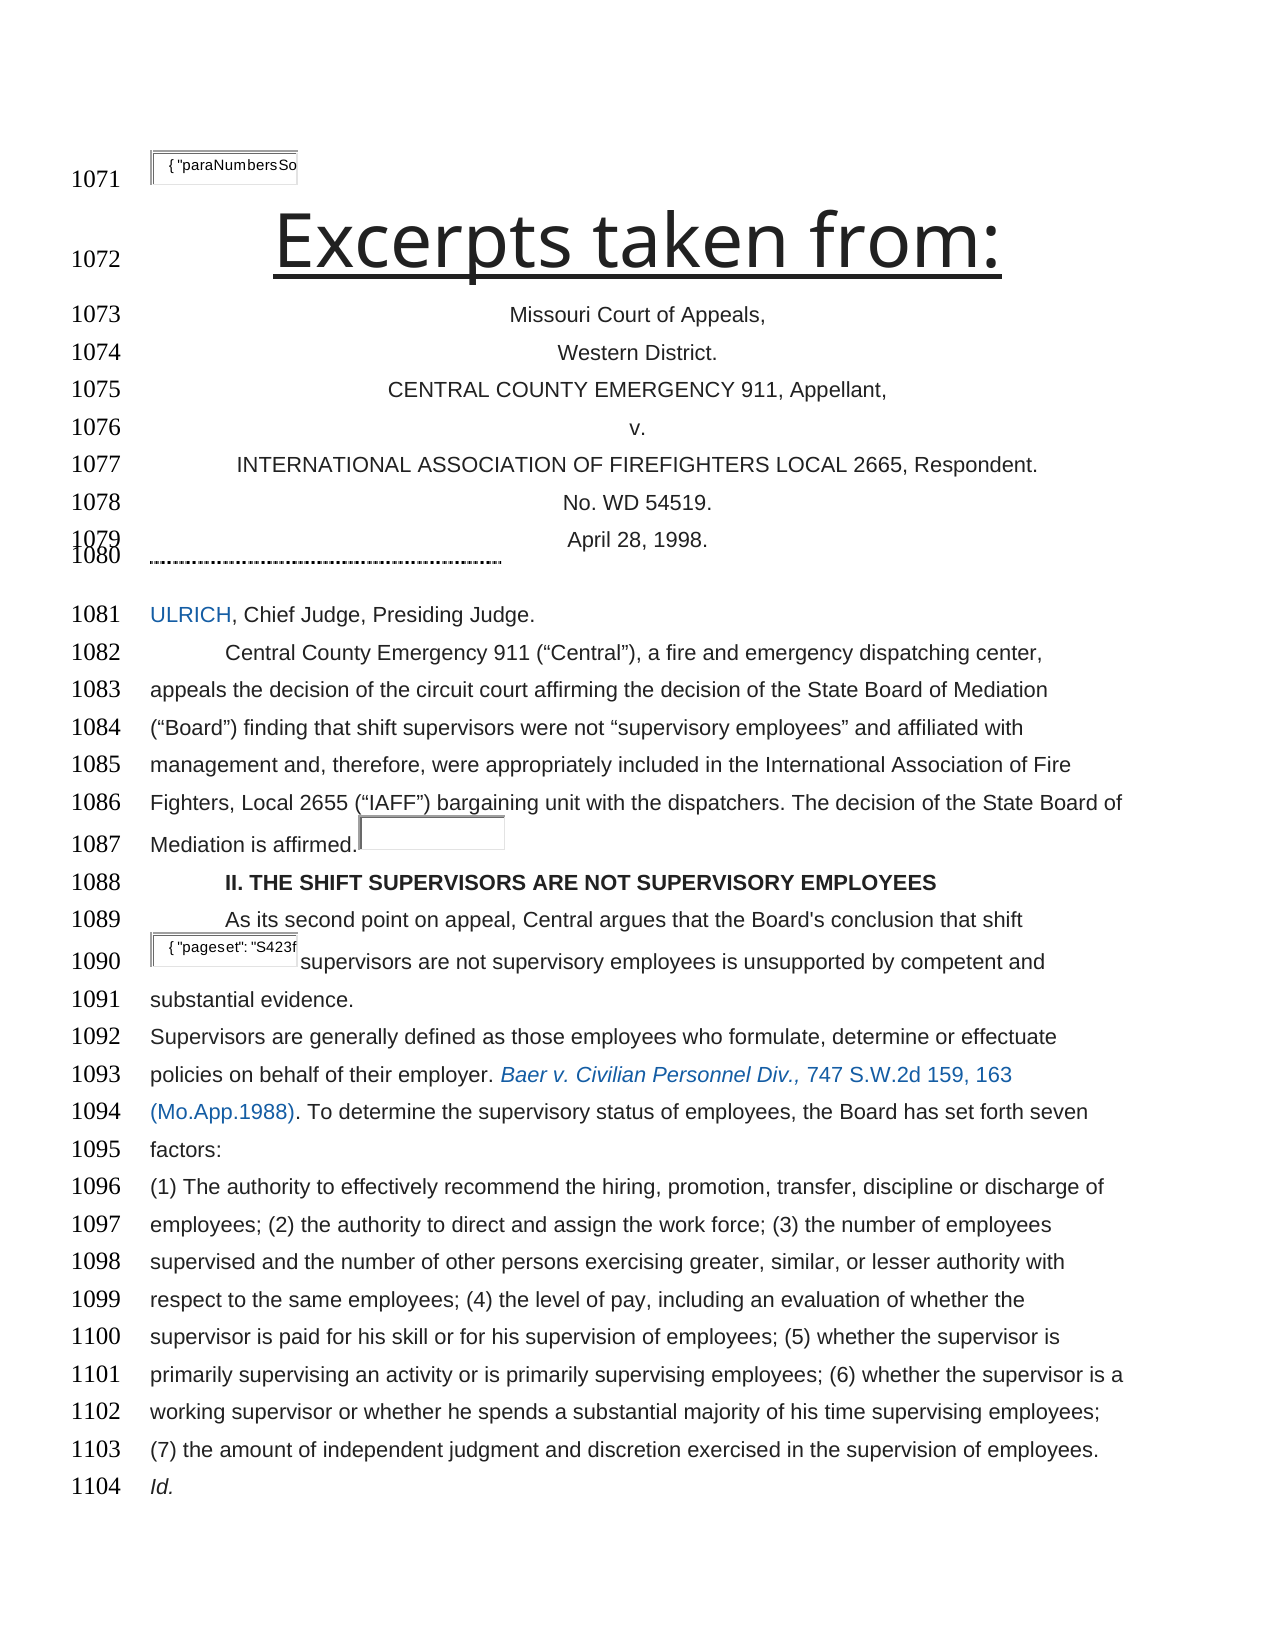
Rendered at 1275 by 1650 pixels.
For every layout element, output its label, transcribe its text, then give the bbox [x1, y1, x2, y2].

text II. THE SHIFT SUPERVISORS ARE NOT SUPERVISORY EMPLOYEES [150, 857, 1125, 894]
text No. WD 54519. [150, 477, 1125, 515]
text Id. [150, 1462, 1125, 1499]
text Supervisors are generally defined as those employees who formulate, determine or effectuate policies on behalf of their employer. Baer v. Civilian Personnel Div., 747 S.W.2d 159, 163 (Mo.App.1988). To determine the supervisory status of employees, the Board has set forth seven factors: [150, 1012, 1125, 1162]
text Missouri Court of Appeals, [150, 290, 1125, 327]
text As its second point on appeal, Central argues that the Board's conclusion that shift supervisors are not supervisory employees is unsupported by competent and substantial evidence. [150, 894, 1125, 1012]
text Western District. [150, 327, 1125, 365]
text CENTRAL COUNTY EMERGENCY 911, Appellant, [150, 365, 1125, 402]
text ULRICH, Chief Judge, Presiding Judge. [150, 590, 1125, 627]
text INTERNATIONAL ASSOCIATION OF FIREFIGHTERS LOCAL 2665, Respondent. [150, 440, 1125, 477]
text April 28, 1998. [150, 515, 1125, 552]
text v. [150, 402, 1125, 440]
text (1) The authority to effectively recommend the hiring, promotion, transfer, discipline or discharge of employees; (2) the authority to direct and assign the work force; (3) the number of employees supervised and the number of other persons exercising greater, similar, or lesser authority with respect to the same employees; (4) the level of pay, including an evaluation of whether the supervisor is paid for his skill or for his supervision of employees; (5) whether the supervisor is primarily supervising an activity or is primarily supervising employees; (6) whether the supervisor is a working supervisor or whether he spends a substantial majority of his time supervising employees; (7) the amount of independent judgment and discretion exercised in the supervision of employees. [150, 1162, 1125, 1462]
text Excerpts taken from: [150, 188, 1125, 290]
text Central County Emergency 911 (“Central”), a fire and emergency dispatching center, appeals the decision of the circuit court affirming the decision of the State Board of Mediation (“Board”) finding that shift supervisors were not “supervisory employees” and affiliated with management and, therefore, were appropriately included in the International Association of Fire Fighters, Local 2655 (“IAFF”) bargaining unit with the dispatchers. The decision of the State Board of Mediation is affirmed. [150, 627, 1125, 857]
